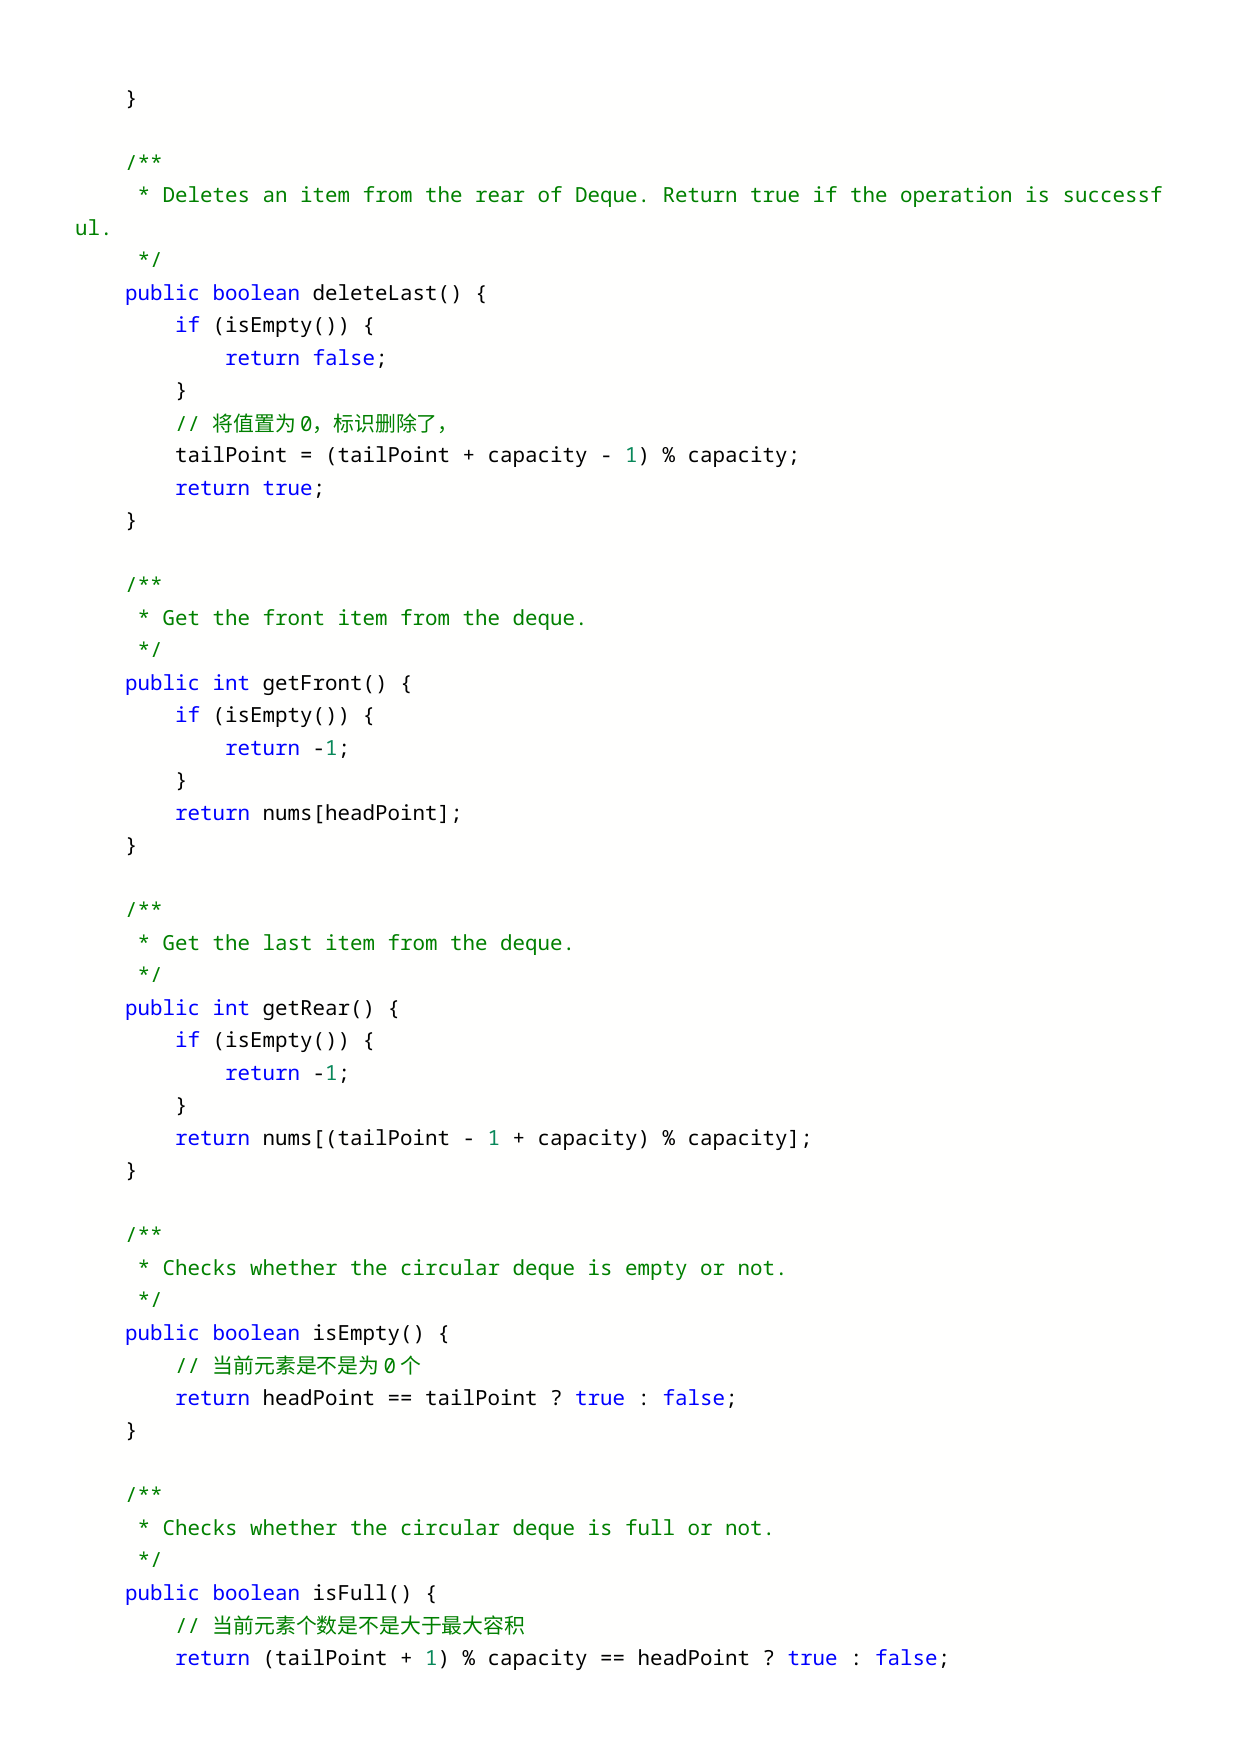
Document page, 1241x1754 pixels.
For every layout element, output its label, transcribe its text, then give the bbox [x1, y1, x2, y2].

text if (isEmpty()) { [75, 698, 1165, 731]
text public boolean deleteLast() { [75, 276, 1165, 308]
text if (isEmpty()) { [75, 1023, 1165, 1056]
text * Checks whether the circular deque is full or not. [75, 1511, 1165, 1543]
text */ [75, 633, 1165, 666]
text */ [75, 1283, 1165, 1316]
text // 当前元素是不是为0个 [75, 1348, 1165, 1381]
text /** [75, 1478, 1165, 1511]
text public boolean isEmpty() { [75, 1316, 1165, 1348]
text return -1; [75, 1056, 1165, 1088]
text return false; [75, 341, 1165, 373]
text * Checks whether the circular deque is empty or not. [75, 1251, 1165, 1283]
text * Deletes an item from the rear of Deque. Return true if the operation is successful. [75, 178, 1165, 243]
text } [75, 1413, 1165, 1446]
text public int getFront() { [75, 666, 1165, 698]
text return -1; [75, 731, 1165, 763]
text * Get the last item from the deque. [75, 926, 1165, 958]
text */ [75, 958, 1165, 991]
text public int getRear() { [75, 991, 1165, 1023]
text return headPoint == tailPoint ? true : false; [75, 1381, 1165, 1413]
text } [75, 1088, 1165, 1121]
text public boolean isFull() { [75, 1576, 1165, 1608]
text // 当前元素个数是不是大于最大容积 [75, 1608, 1165, 1641]
text } [75, 763, 1165, 796]
text /** [75, 1218, 1165, 1251]
text tailPoint = (tailPoint + capacity - 1) % capacity; [75, 438, 1165, 471]
text /** [75, 893, 1165, 926]
text return true; [75, 471, 1165, 503]
text } [75, 81, 1165, 113]
text } [75, 373, 1165, 406]
text } [75, 503, 1165, 536]
text // 将值置为0，标识删除了， [75, 406, 1165, 438]
text /** [75, 568, 1165, 601]
text } [75, 1153, 1165, 1186]
text * Get the front item from the deque. [75, 601, 1165, 633]
text */ [75, 243, 1165, 276]
text /** [75, 146, 1165, 178]
text return nums[(tailPoint - 1 + capacity) % capacity]; [75, 1121, 1165, 1153]
text } [75, 828, 1165, 861]
text return (tailPoint + 1) % capacity == headPoint ? true : false; [75, 1641, 1165, 1673]
text return nums[headPoint]; [75, 796, 1165, 828]
text */ [75, 1543, 1165, 1576]
text if (isEmpty()) { [75, 308, 1165, 341]
